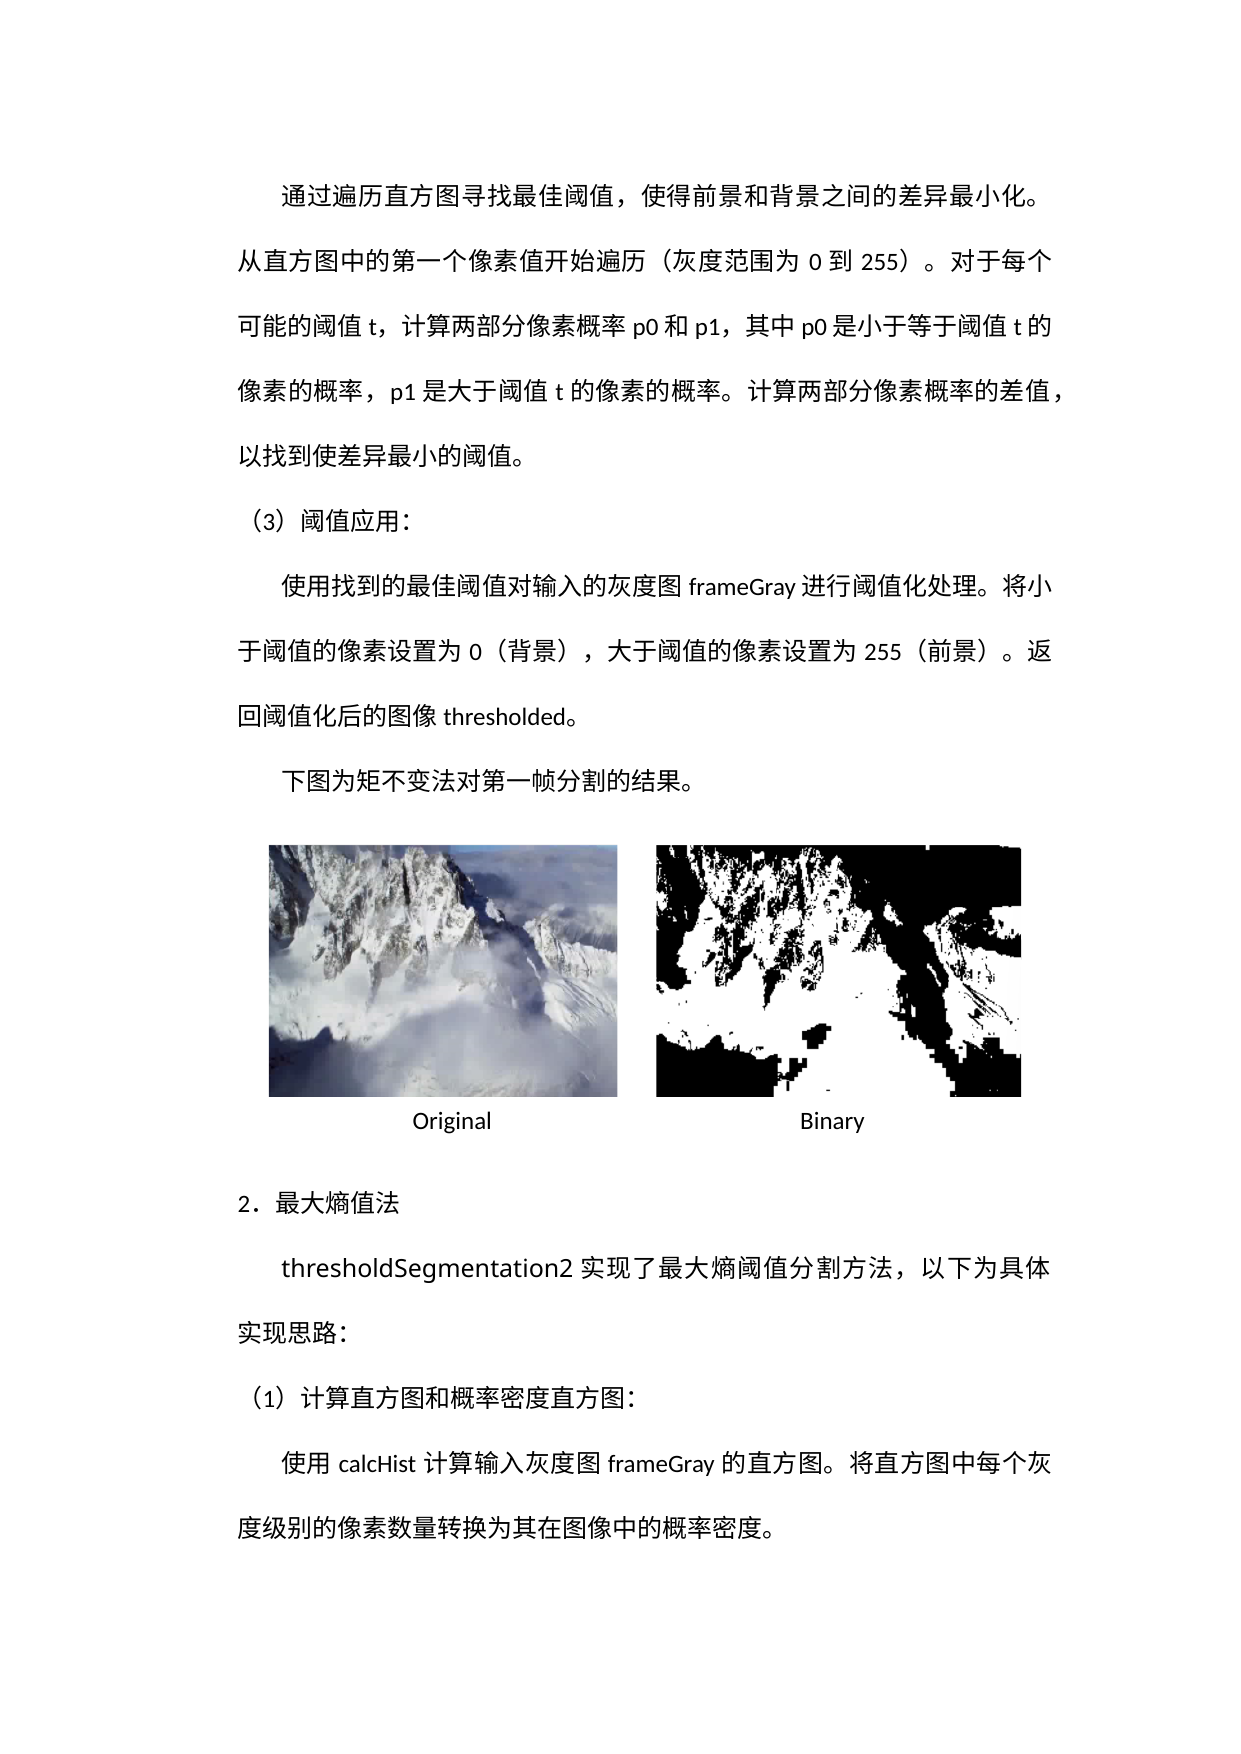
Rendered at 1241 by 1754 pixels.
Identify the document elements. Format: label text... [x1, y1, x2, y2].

picture [268, 844, 618, 1097]
list 使用找到的最佳阈值对输入的灰度图 frameGray 进行阈值化处理。将小于阈值的像素设置为 0（背景），大于阈值的像素设置为 255（前景）。返回阈值化后的图像 thresholded。 [237, 552, 1053, 747]
list 下图为矩不变法对第一帧分割的结果。 [237, 747, 1053, 812]
list 使用 calcHist 计算输入灰度图 frameGray 的直方图。将直方图中每个灰度级别的像素数量转换为其在图像中的概率密度。 [237, 1429, 1053, 1559]
list 最大熵值法 [194, 1169, 1053, 1234]
list 通过遍历直方图寻找最佳阈值，使得前景和背景之间的差异最小化。从直方图中的第一个像素值开始遍历（灰度范围为 0 到 255）。对于每个可能的阈值 t，计算两部分像素概率 p0 和 p1，其中 p0 是小于等于阈值 t 的像素的概率，p1 是大于阈值 t 的像素的概率。计算两部分像素概率的差值，以找到使差异最小的阈值。 [237, 162, 1053, 487]
list 计算直方图和概率密度直方图： [194, 1364, 1053, 1429]
list 阈值应用： [194, 487, 1053, 552]
list Original Binary [237, 1104, 1053, 1137]
picture [656, 845, 1022, 1097]
list thresholdSegmentation2实现了最大熵阈值分割方法，以下为具体实现思路： [237, 1234, 1053, 1364]
